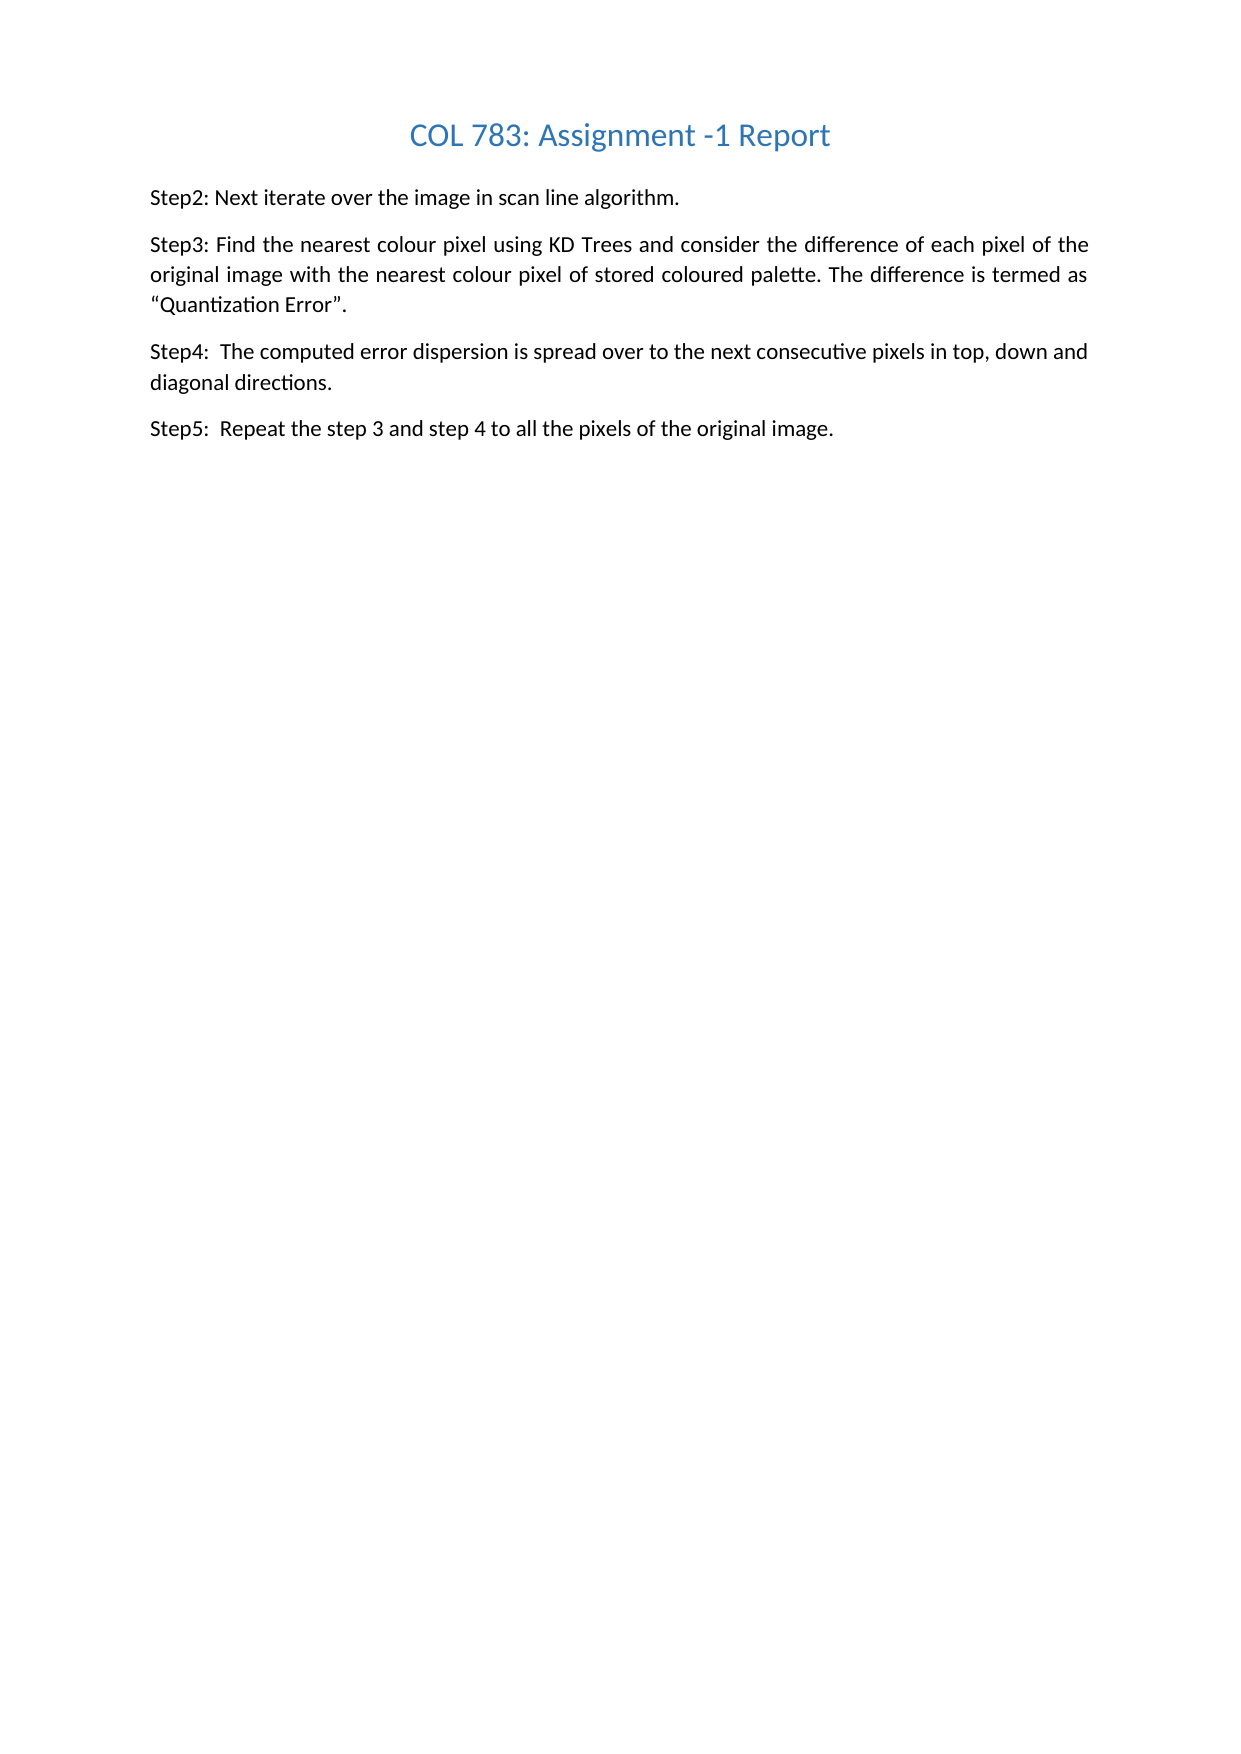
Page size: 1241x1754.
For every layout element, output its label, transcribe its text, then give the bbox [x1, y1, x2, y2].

text Step4: The computed error dispersion is spread over to the next consecutive pixels in top, down and diagonal directions. [150, 337, 1090, 396]
text Step5: Repeat the step 3 and step 4 to all the pixels of the original image. [150, 414, 1090, 442]
text Step3: Find the nearest colour pixel using KD Trees and consider the difference of each pixel of the original image with the nearest colour pixel of stored coloured palette. The difference is termed as “Quantization Error”. [150, 230, 1090, 318]
text Step2: Next iterate over the image in scan line algorithm. [150, 183, 1090, 211]
